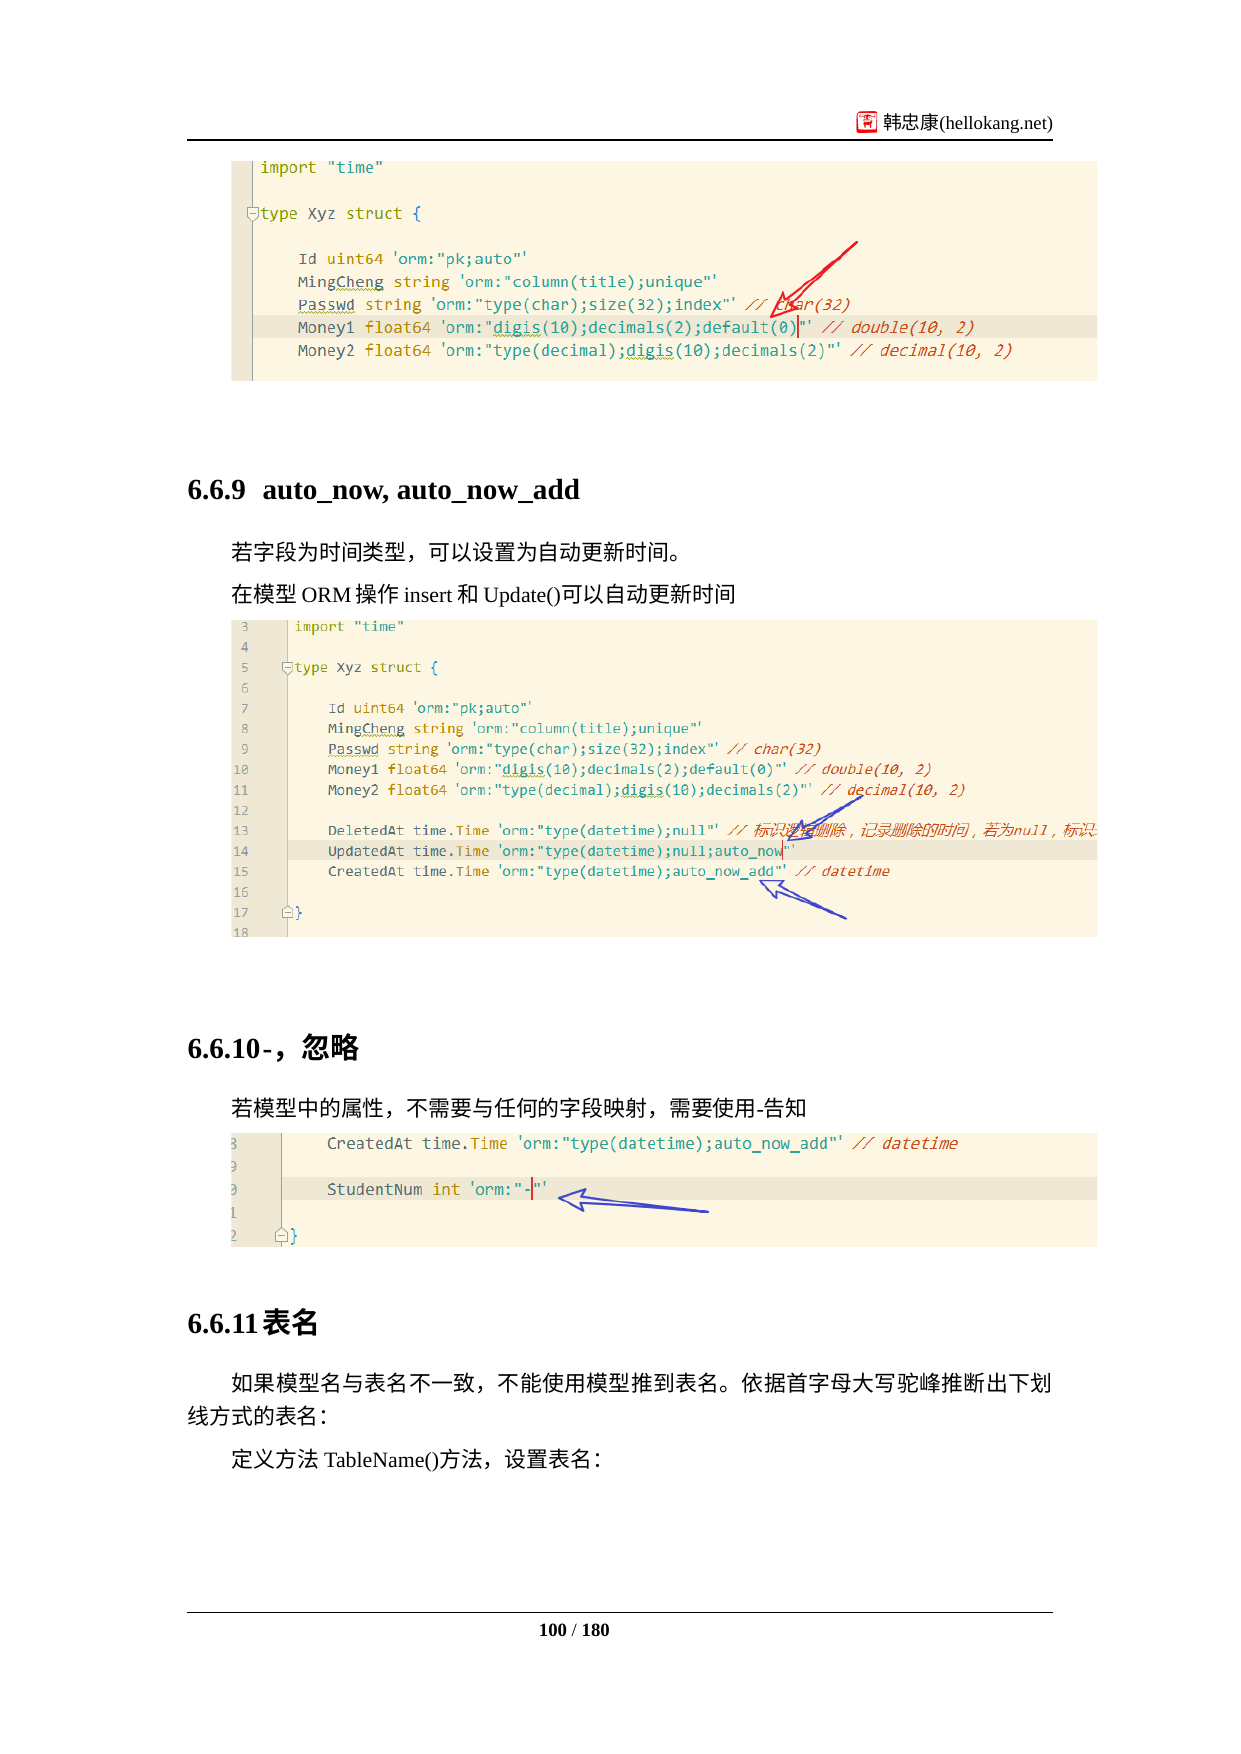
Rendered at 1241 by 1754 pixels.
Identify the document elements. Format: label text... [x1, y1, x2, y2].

subtitle 表名 [187, 1288, 1053, 1353]
text 定义方法 TableName()方法，设置表名： [187, 1441, 1053, 1474]
picture [231, 1133, 1098, 1247]
picture [231, 161, 1098, 381]
picture [231, 620, 1098, 937]
text 若模型中的属性，不需要与任何的字段映射，需要使用-告知 [187, 1090, 1053, 1123]
subtitle -，忽略 [187, 1013, 1053, 1078]
subtitle auto_now, auto_now_add [187, 457, 1053, 522]
text 在模型ORM操作insert和Update()可以自动更新时间 [187, 577, 1053, 609]
picture [856, 111, 878, 133]
text 若字段为时间类型，可以设置为自动更新时间。 [187, 534, 1053, 567]
text 如果模型名与表名不一致，不能使用模型推到表名。依据首字母大写驼峰推断出下划线方式的表名： [187, 1366, 1053, 1431]
